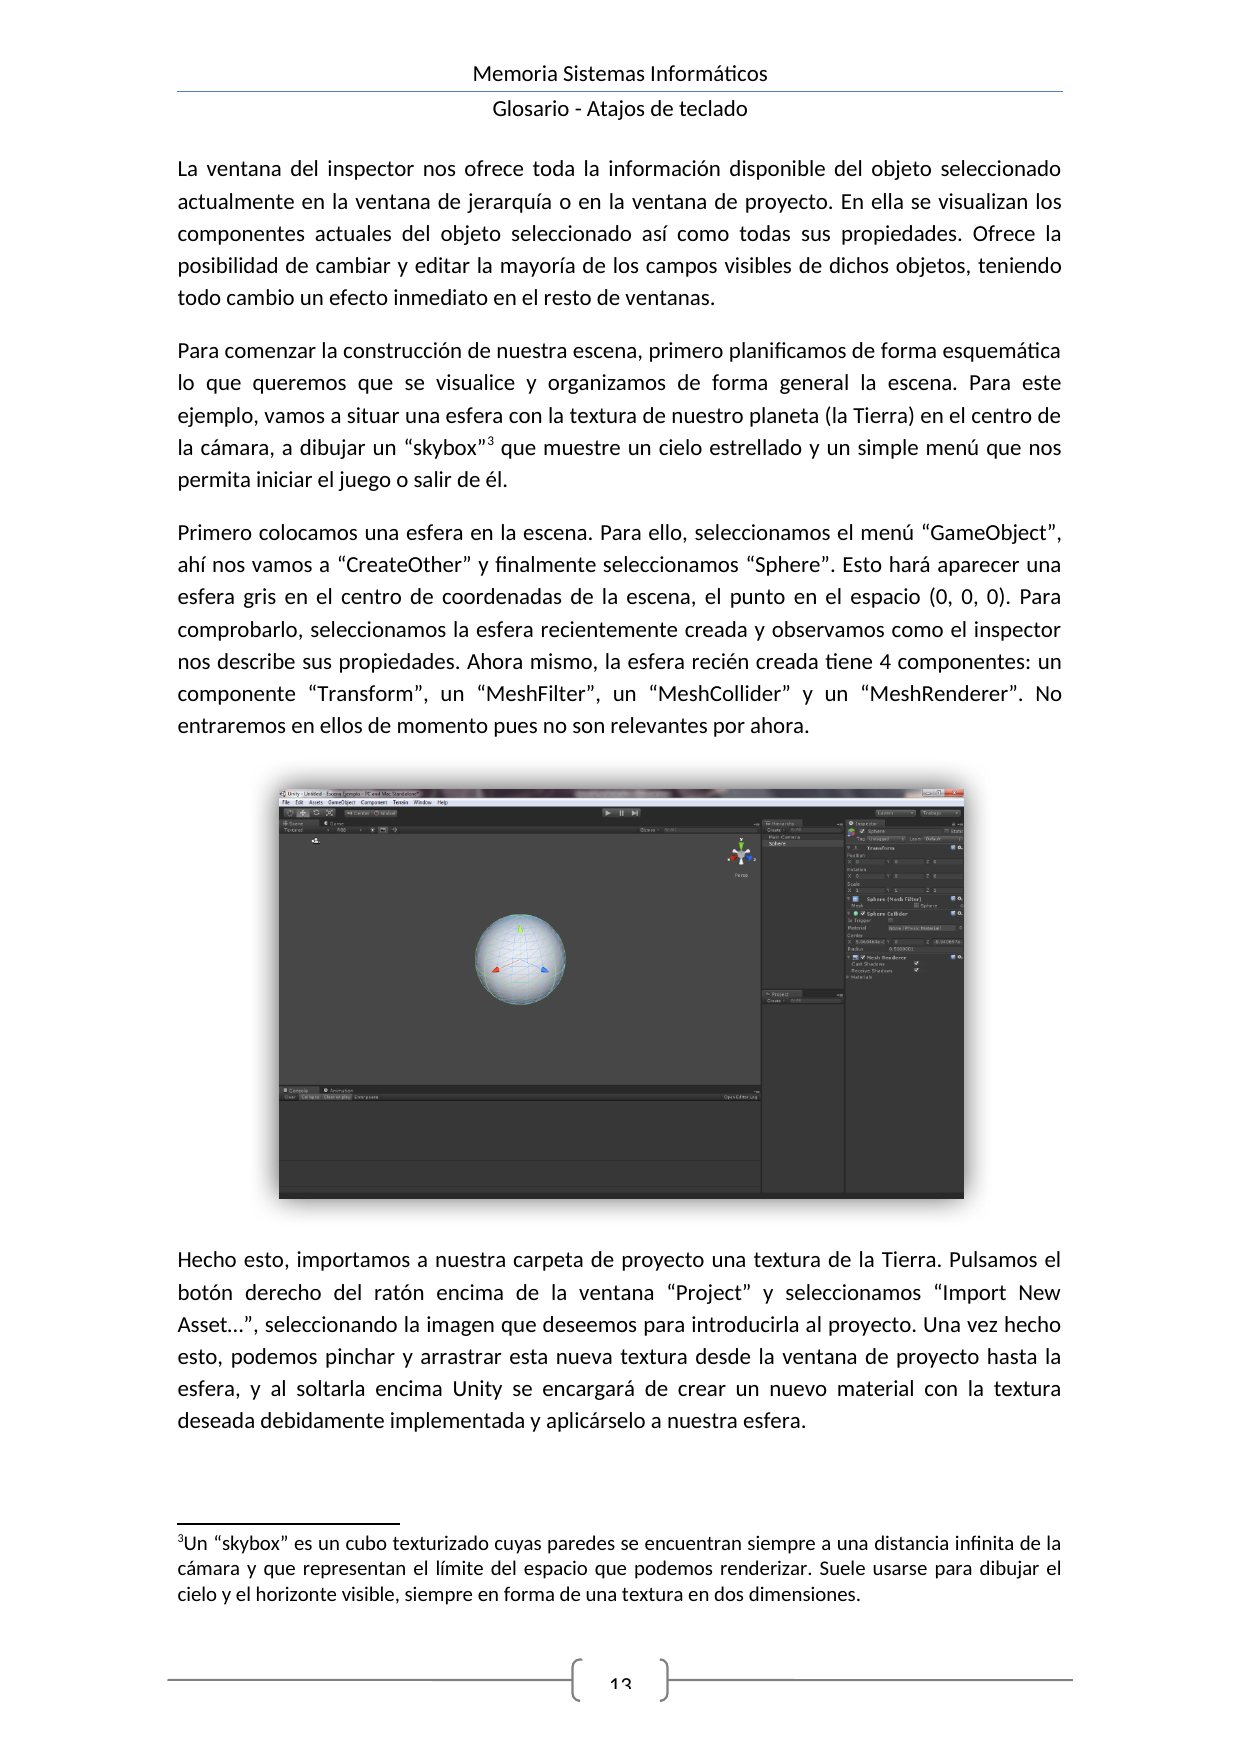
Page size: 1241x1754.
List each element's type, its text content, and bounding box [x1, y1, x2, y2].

text Hecho esto, importamos a nuestra carpeta de proyecto una textura de la Tierra. Pulsamos el botón derecho del ratón encima de la ventana “Project” y seleccionamos “Import New Asset…”, seleccionando la imagen que deseemos para introducirla al proyecto. Una vez hecho esto, podemos pinchar y arrastrar esta nueva textura desde la ventana de proyecto hasta la esfera, y al soltarla encima Unity se encargará de crear un nuevo material con la textura deseada debidamente implementada y aplicárselo a nuestra esfera. [177, 1246, 1063, 1434]
picture [279, 789, 964, 1199]
text La ventana del inspector nos ofrece toda la información disponible del objeto seleccionado actualmente en la ventana de jerarquía o en la ventana de proyecto. En ella se visualizan los componentes actuales del objeto seleccionado así como todas sus propiedades. Ofrece la posibilidad de cambiar y editar la mayoría de los campos visibles de dichos objetos, teniendo todo cambio un efecto inmediato en el resto de ventanas. [177, 154, 1063, 311]
text Para comenzar la construcción de nuestra escena, primero planificamos de forma esquemática lo que queremos que se visualice y organizamos de forma general la escena. Para este ejemplo, vamos a situar una esfera con la textura de nuestro planeta (la Tierra) en el centro de la cámara, a dibujar un “skybox” que muestre un cielo estrellado y un simple menú que nos permita iniciar el juego o salir de él. [177, 336, 1063, 493]
text Primero colocamos una esfera en la escena. Para ello, seleccionamos el menú “GameObject”, ahí nos vamos a “CreateOther” y finalmente seleccionamos “Sphere”. Esto hará aparecer una esfera gris en el centro de coordenadas de la escena, el punto en el espacio (0, 0, 0). Para comprobarlo, seleccionamos la esfera recientemente creada y observamos como el inspector nos describe sus propiedades. Ahora mismo, la esfera recién creada tiene 4 componentes: un componente “Transform”, un “MeshFilter”, un “MeshCollider” y un “MeshRenderer”. No entraremos en ellos de momento pues no son relevantes por ahora. [177, 518, 1063, 739]
